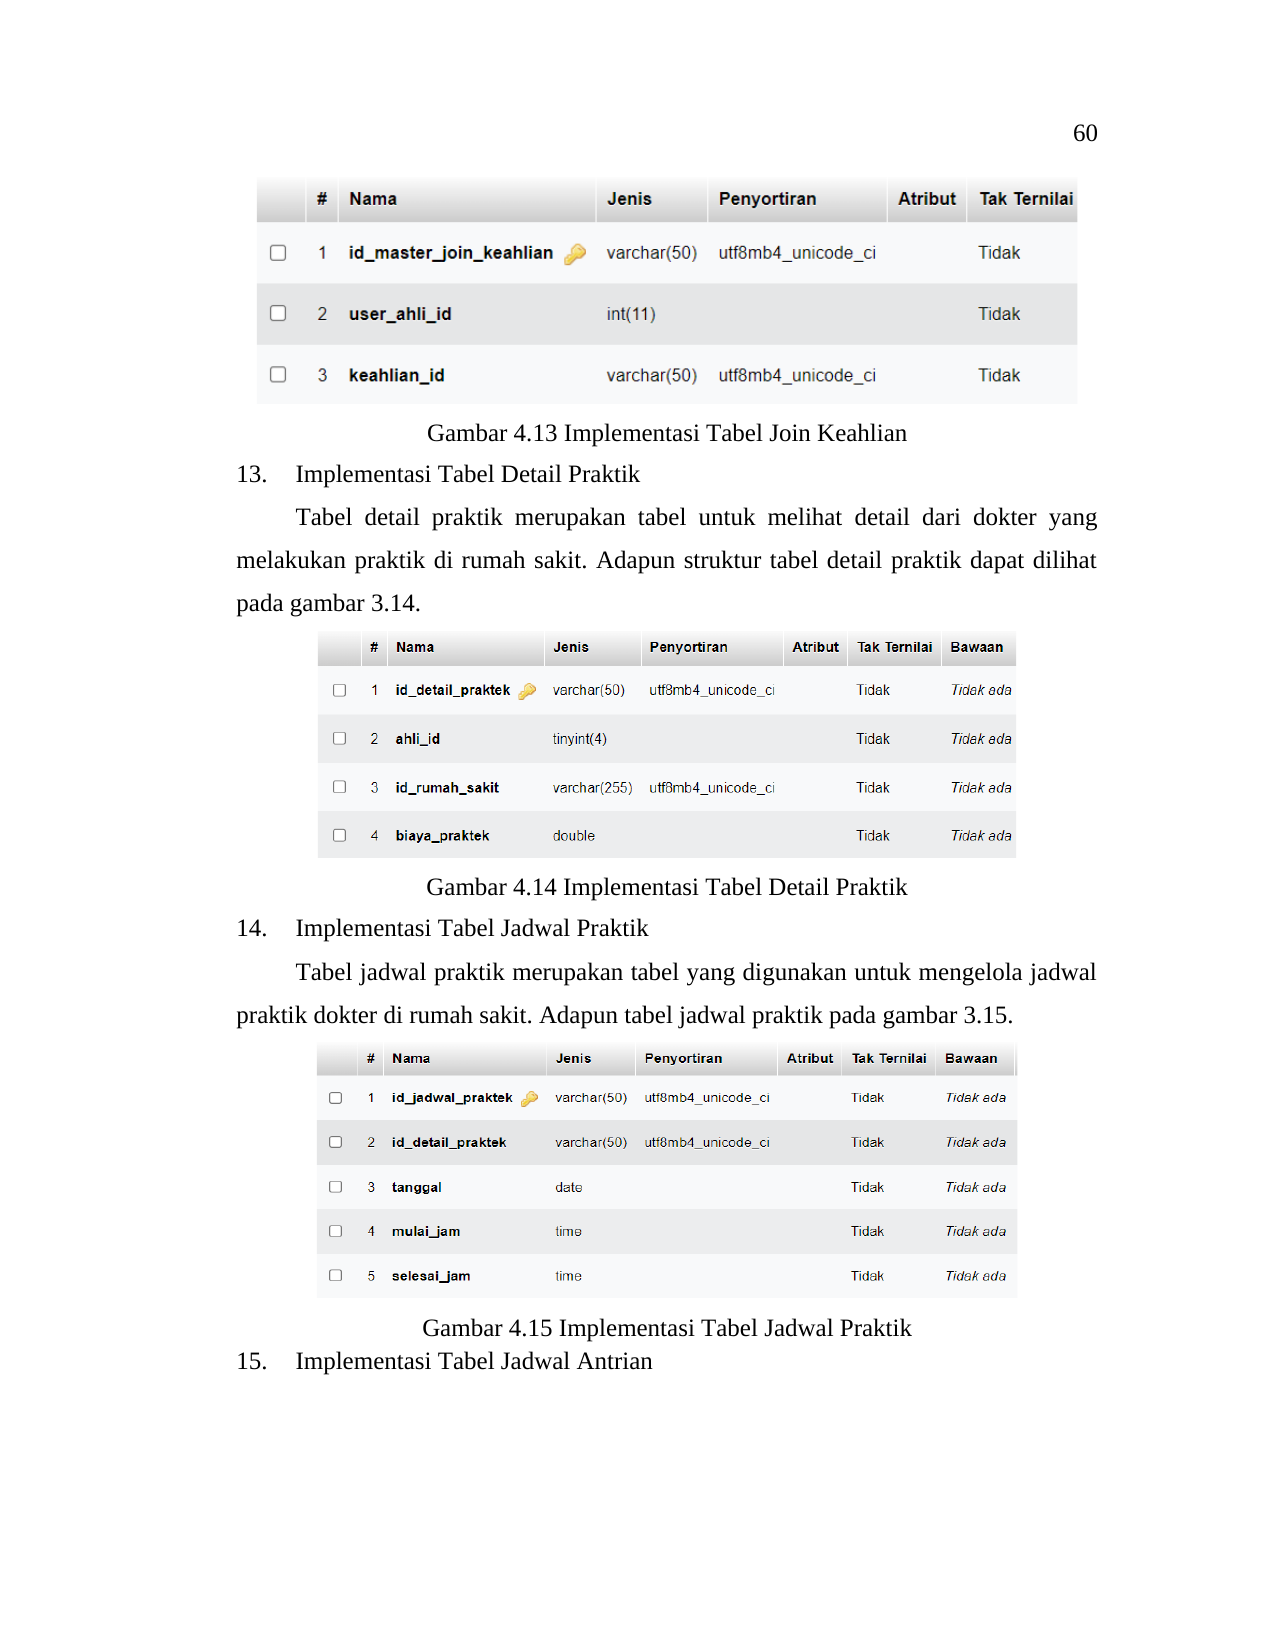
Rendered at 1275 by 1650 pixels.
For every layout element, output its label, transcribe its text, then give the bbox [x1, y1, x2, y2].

text Gambar 4.15 Implementasi Tabel Jadwal Praktik [236, 1313, 1098, 1342]
list Implementasi Tabel Jadwal Antrian [236, 1346, 1098, 1375]
text Gambar 4.13 Implementasi Tabel Join Keahlian [236, 418, 1098, 447]
list Implementasi Tabel Detail Praktik [236, 459, 1098, 488]
text Tabel jadwal praktik merupakan tabel yang digunakan untuk mengelola jadwal praktik dokter di rumah sakit. Adapun tabel jadwal praktik pada gambar 3.15. [236, 957, 1098, 1028]
text Tabel detail praktik merupakan tabel untuk melihat detail dari dokter yang melakukan praktik di rumah sakit. Adapun struktur tabel detail praktik dapat dilihat pada gambar 3.14. [236, 502, 1098, 617]
picture [317, 631, 1017, 858]
picture [256, 177, 1078, 404]
text Gambar 4.14 Implementasi Tabel Detail Praktik [236, 872, 1098, 901]
list Implementasi Tabel Jadwal Praktik [236, 913, 1098, 942]
picture [316, 1042, 1018, 1299]
